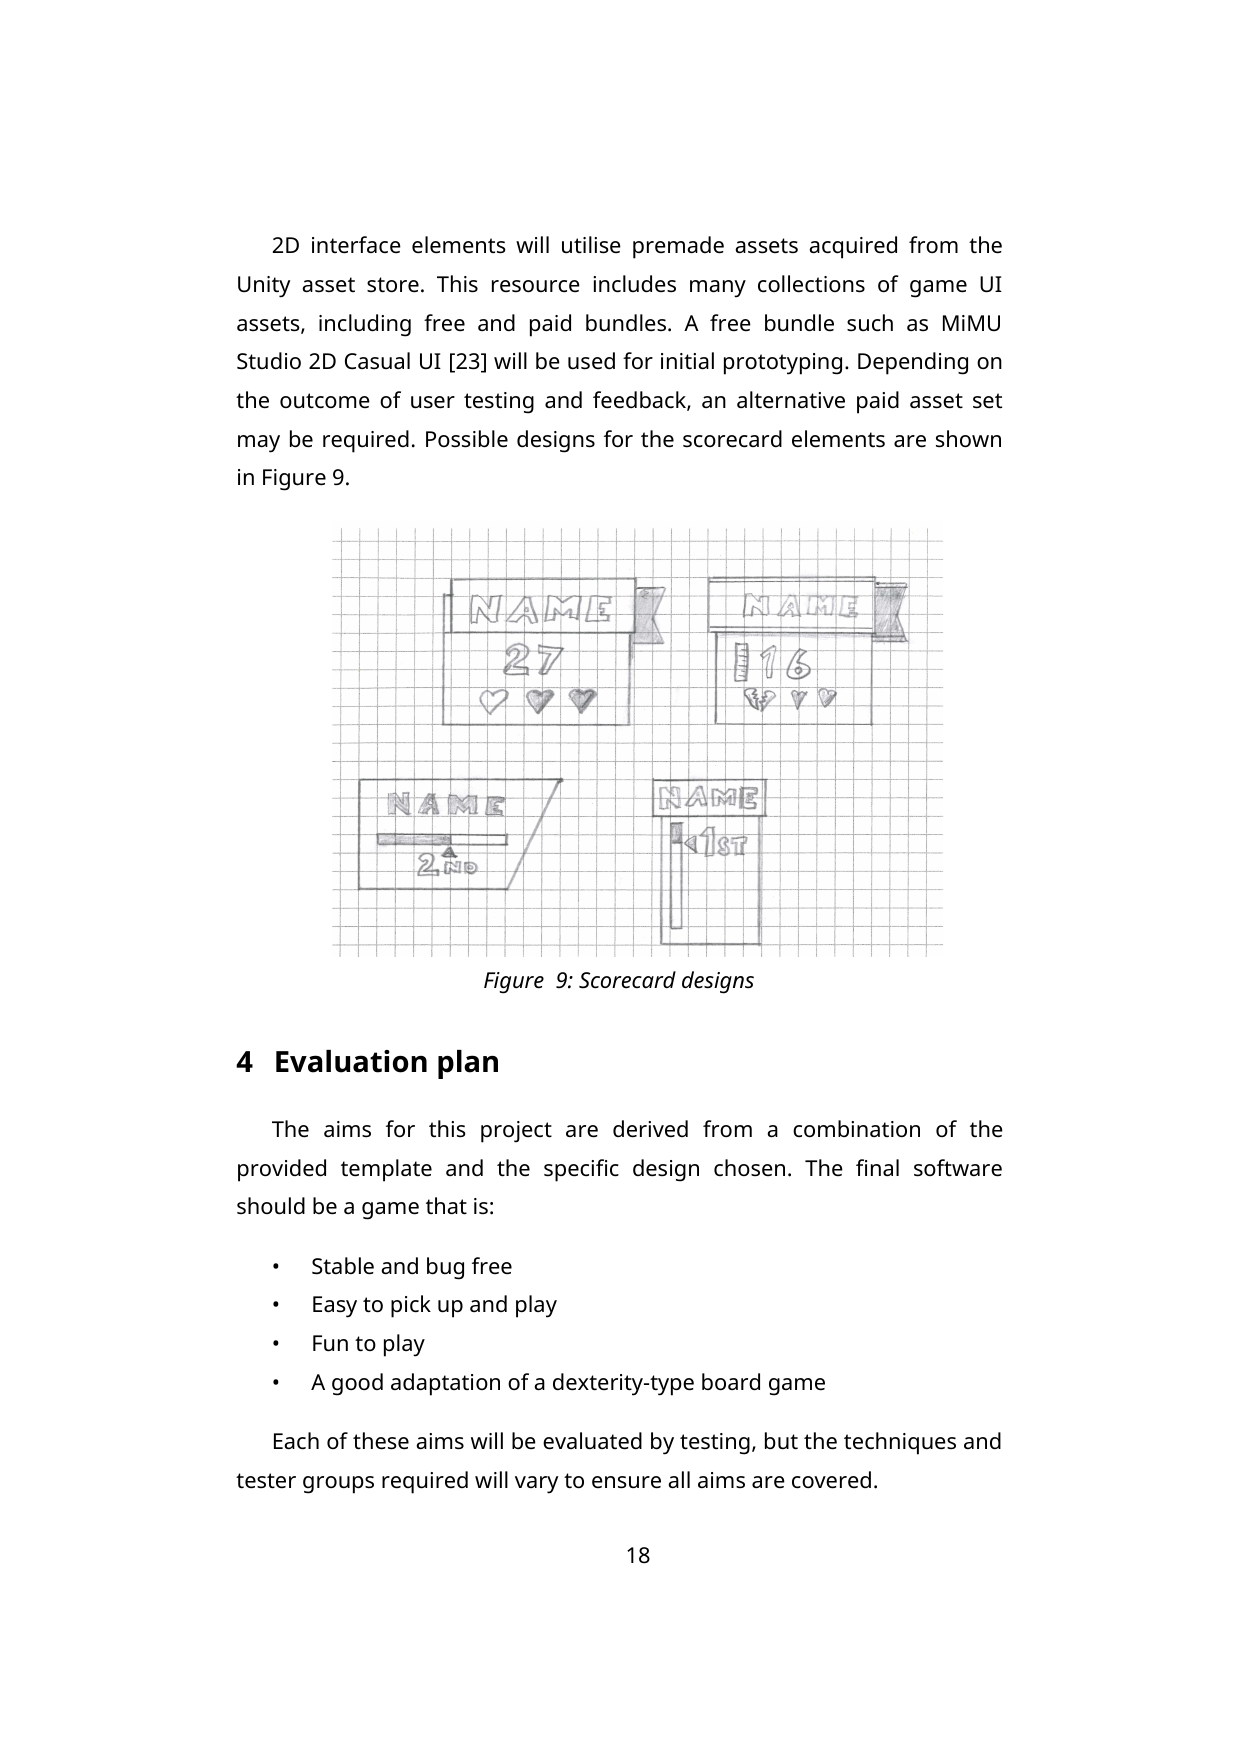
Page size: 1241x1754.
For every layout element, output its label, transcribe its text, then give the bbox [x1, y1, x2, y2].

text Each of these aims will be evaluated by testing, but the techniques and tester groups required will vary to ensure all aims are covered. [236, 1426, 1004, 1494]
list Fun to play [272, 1328, 1004, 1358]
text 2D interface elements will utilise premade assets acquired from the Unity asset store. This resource includes many collections of game UI assets, including free and paid bundles. A free bundle such as MiMU Studio 2D Casual UI will be used for initial prototyping. Depending on the outcome of user testing and feedback, an alternative paid asset set may be required. Possible designs for the scorecard elements are shown in Figure 9. [236, 230, 1004, 492]
list Stable and bug free [272, 1251, 1004, 1281]
list Easy to pick up and play [272, 1289, 1004, 1319]
text The aims for this project are derived from a combination of the provided template and the specific design chosen. The final software should be a game that is: [236, 1114, 1004, 1221]
list A good adaptation of a dexterity-type board game [272, 1367, 1004, 1396]
picture [332, 521, 944, 957]
subtitle Evaluation plan [236, 1042, 1004, 1081]
